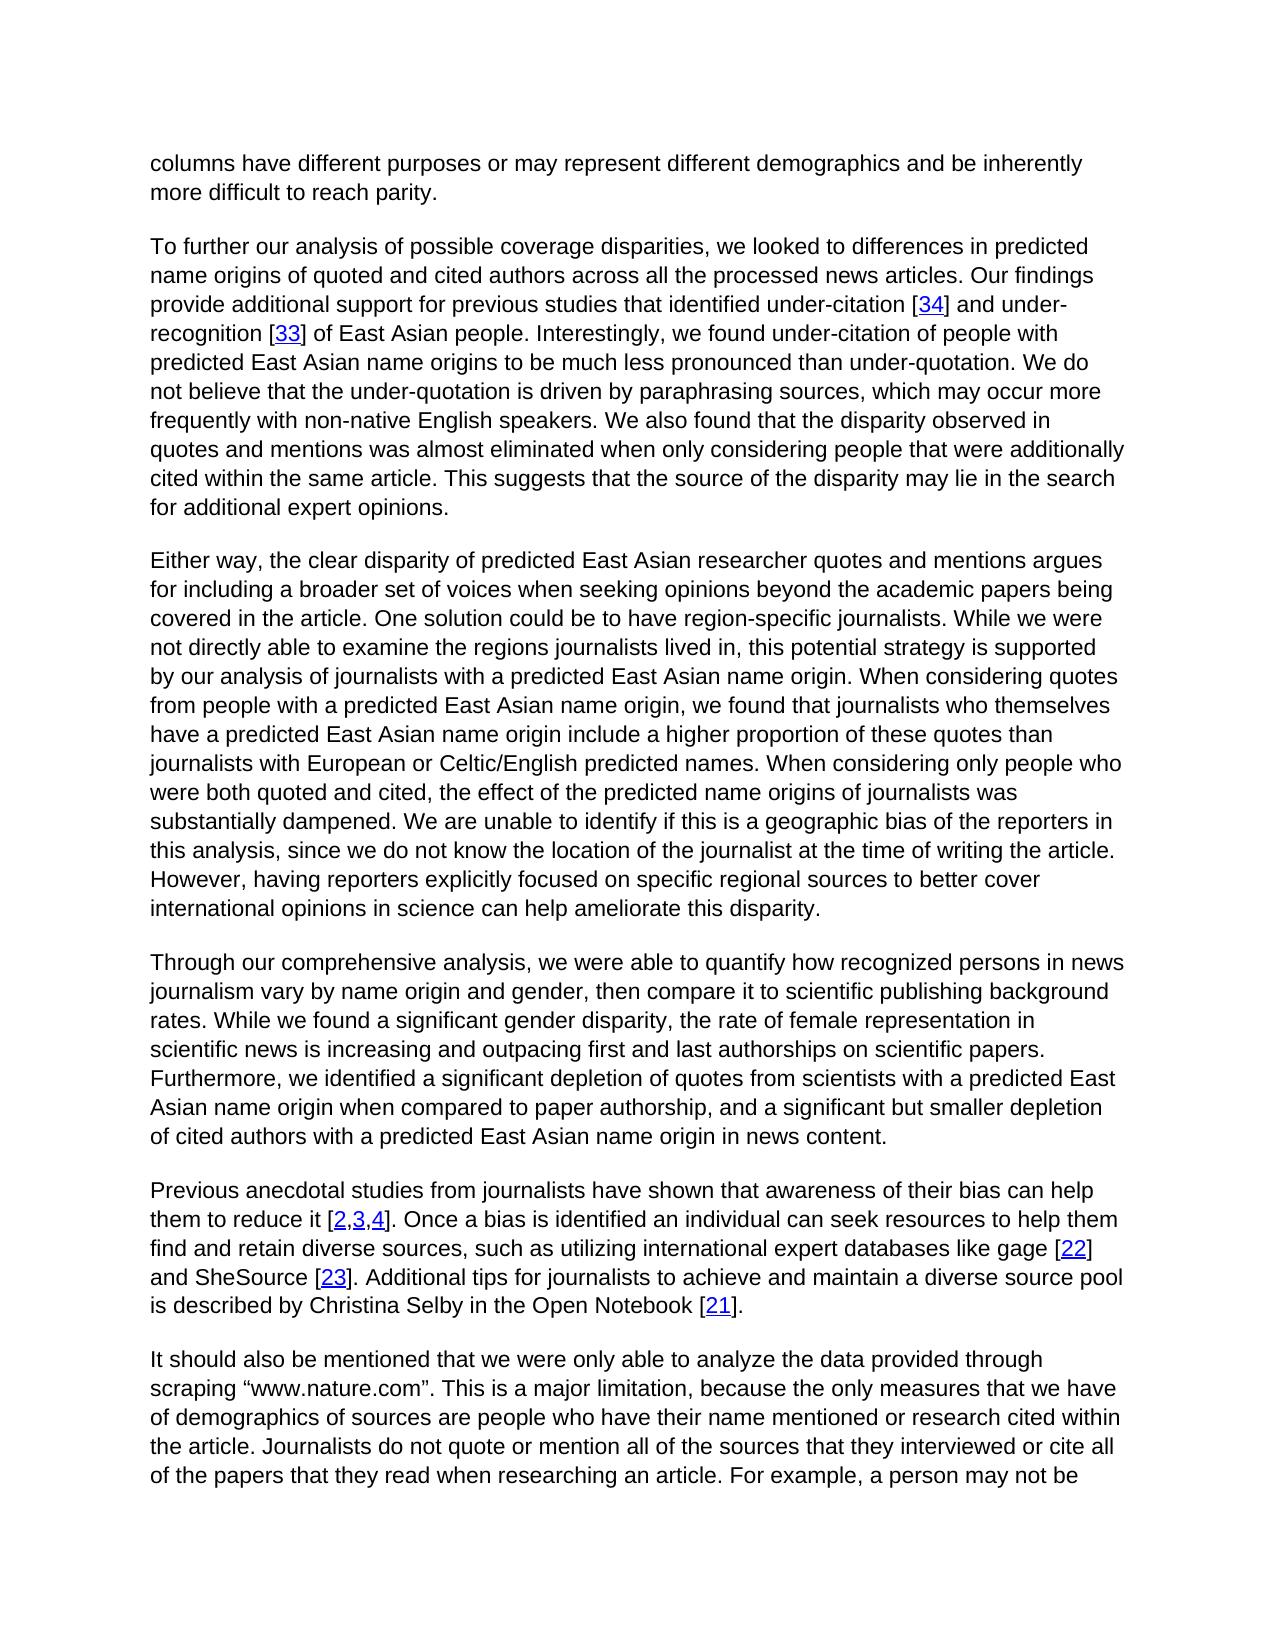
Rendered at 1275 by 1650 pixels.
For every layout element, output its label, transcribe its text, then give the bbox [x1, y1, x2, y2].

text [150, 1346, 1125, 1489]
text Through our comprehensive analysis, we were able to quantify how recognized persons in news journalism vary by name origin and gender, then compare it to scientific publishing background rates. While we found a significant gender disparity, the rate of female representation in scientific news is increasing and outpacing first and last authorships on scientific papers. Furthermore, we identified a significant depletion of quotes from scientists with a predicted East Asian name origin when compared to paper authorship, and a significant but smaller depletion of cited authors with a predicted East Asian name origin in news content. [150, 949, 1125, 1149]
text To further our analysis of possible coverage disparities, we looked to differences in predicted name origins of quoted and cited authors across all the processed news articles. Our findings provide additional support for previous studies that identified under-citation [34] and under-recognition [33] of East Asian people. Interestingly, we found under-citation of people with predicted East Asian name origins to be much less pronounced than under-quotation. We do not believe that the under-quotation is driven by paraphrasing sources, which may occur more frequently with non-native English speakers. We also found that the disparity observed in quotes and mentions was almost eliminated when only considering people that were additionally cited within the same article. This suggests that the source of the disparity may lie in the search for additional expert opinions. [150, 233, 1125, 520]
text Previous anecdotal studies from journalists have shown that awareness of their bias can help them to reduce it [2,3,4]. Once a bias is identified an individual can seek resources to help them find and retain diverse sources, such as utilizing international expert databases like gage [22] and SheSource [23]. Additional tips for journalists to achieve and maintain a diverse source pool is described by Christina Selby in the Open Notebook [21]. [150, 1177, 1125, 1319]
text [150, 150, 1125, 205]
text Either way, the clear disparity of predicted East Asian researcher quotes and mentions argues for including a broader set of voices when seeking opinions beyond the academic papers being covered in the article. One solution could be to have region-specific journalists. While we were not directly able to examine the regions journalists lived in, this potential strategy is supported by our analysis of journalists with a predicted East Asian name origin. When considering quotes from people with a predicted East Asian name origin, we found that journalists who themselves have a predicted East Asian name origin include a higher proportion of these quotes than journalists with European or Celtic/English predicted names. When considering only people who were both quoted and cited, the effect of the predicted name origins of journalists was substantially dampened. We are unable to identify if this is a geographic bias of the reporters in this analysis, since we do not know the location of the journalist at the time of writing the article. However, having reporters explicitly focused on specific regional sources to better cover international opinions in science can help ameliorate this disparity. [150, 547, 1125, 921]
